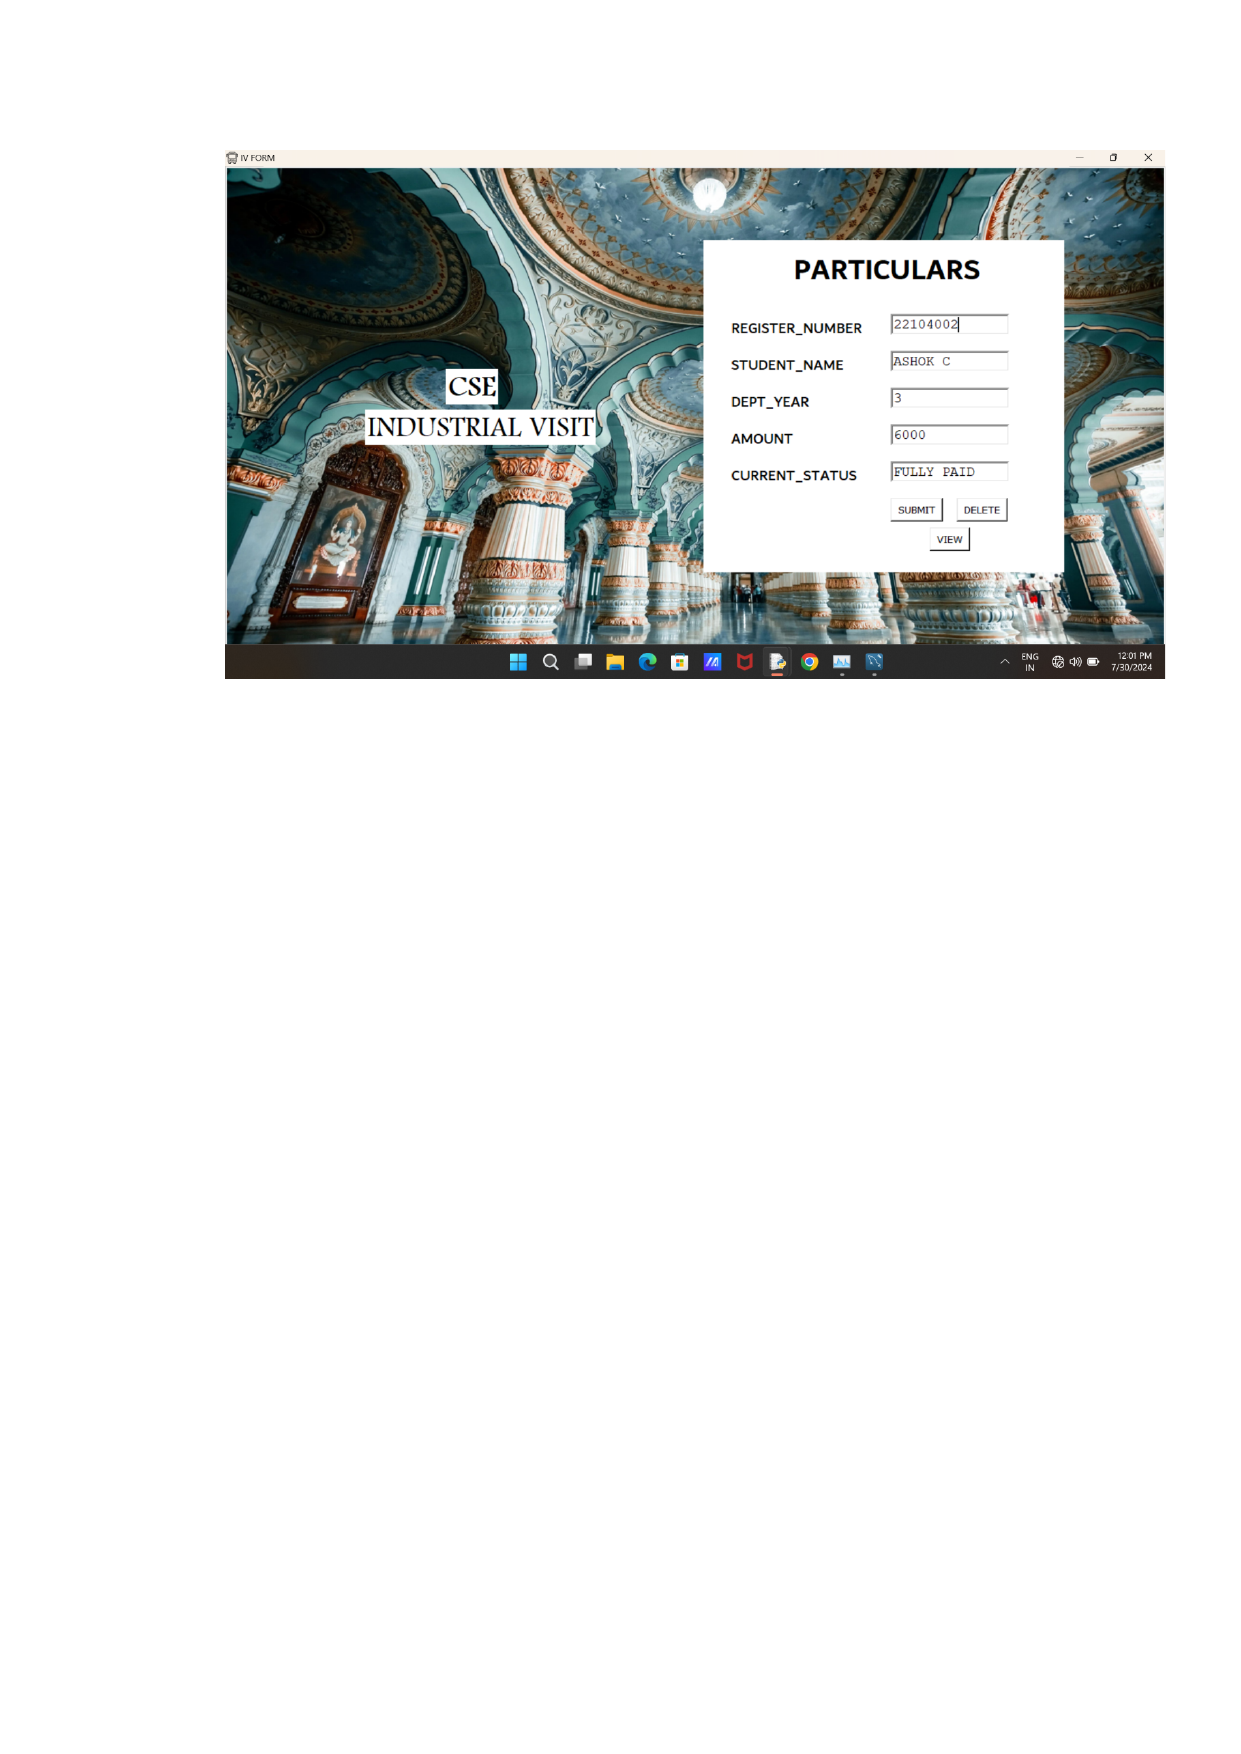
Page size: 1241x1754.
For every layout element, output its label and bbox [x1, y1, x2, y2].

picture [225, 150, 1166, 679]
